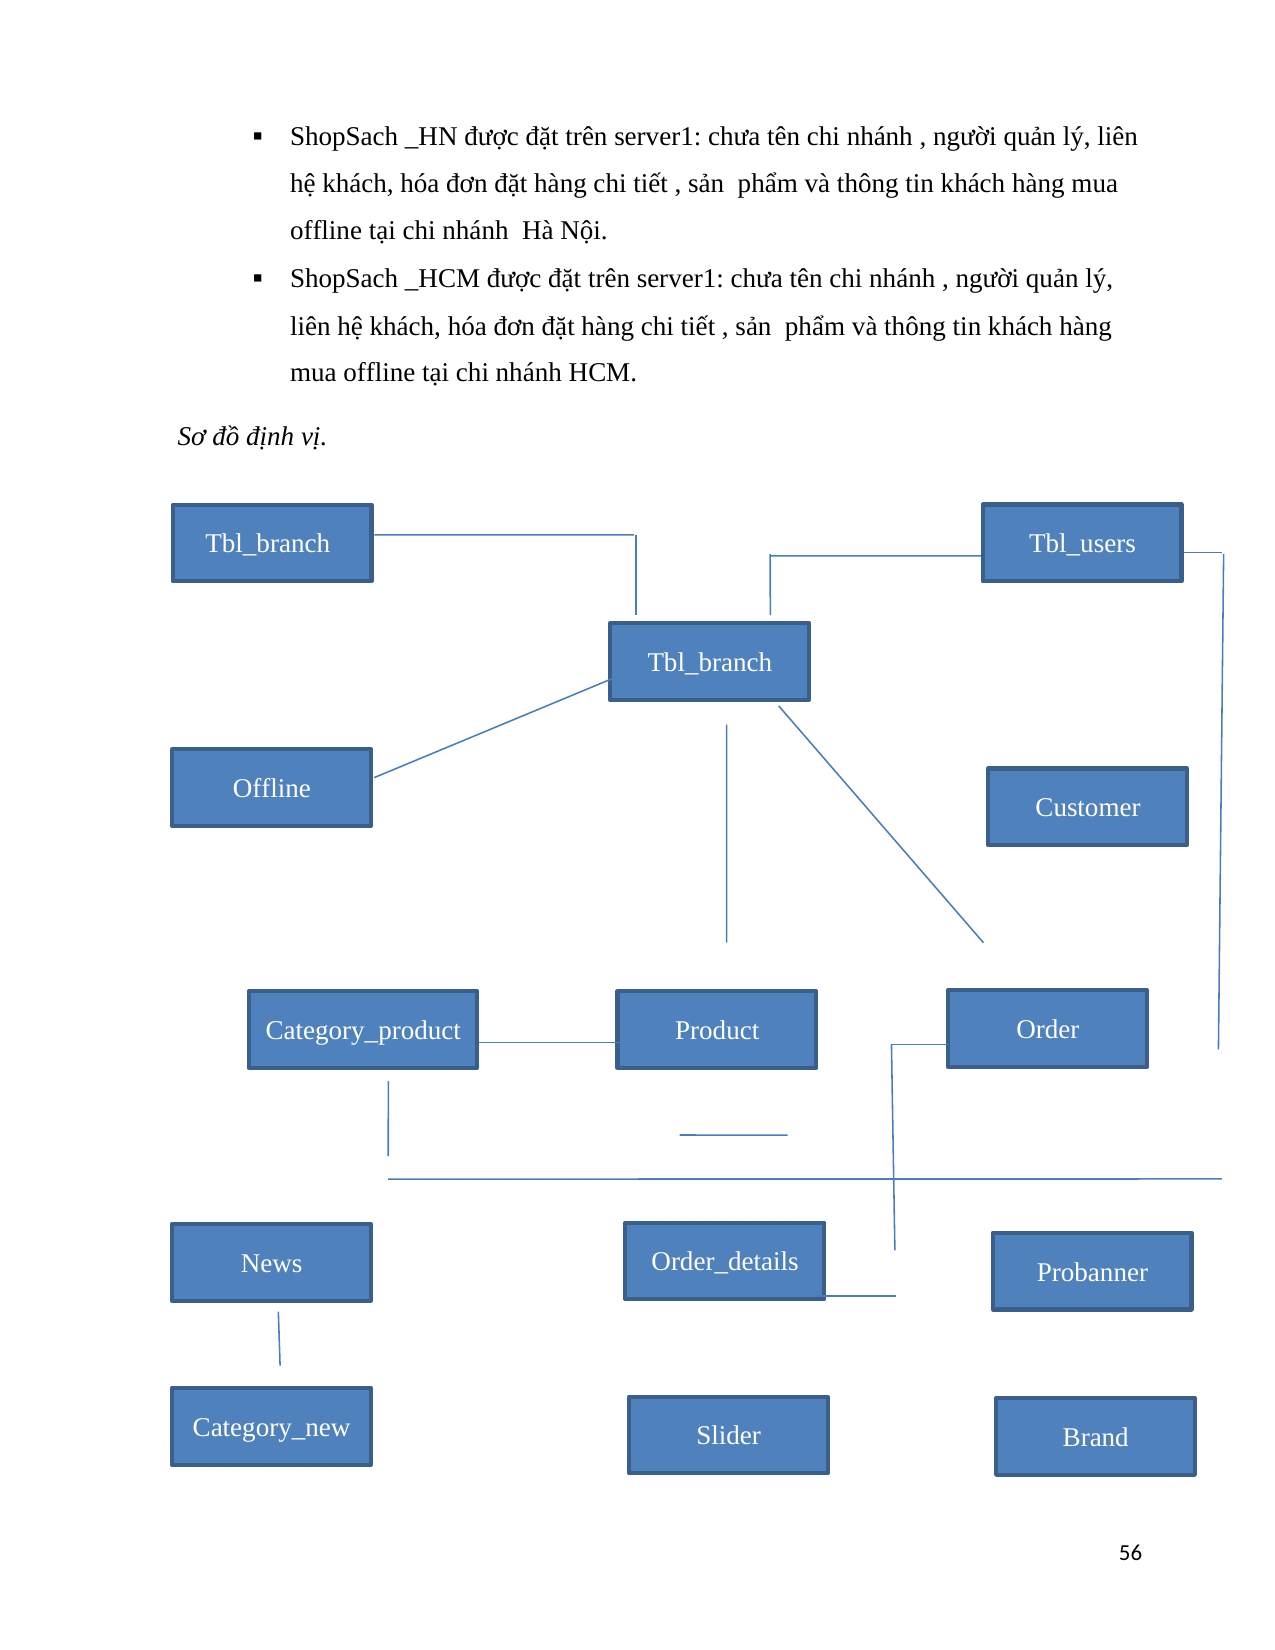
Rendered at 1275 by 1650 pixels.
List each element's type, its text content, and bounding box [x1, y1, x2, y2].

text Sơ đồ định vị. [177, 419, 1157, 451]
list ShopSach _HCM được đặt trên server1: chưa tên chi nhánh , người quản lý, liên hệ khách, hóa đơn đặt hàng chi tiết , sản phẩm và thông tin khách hàng mua offline tại chi nhánh HCM. [252, 261, 1157, 387]
list ShopSach _HN được đặt trên server1: chưa tên chi nhánh , người quản lý, liên hệ khách, hóa đơn đặt hàng chi tiết , sản phẩm và thông tin khách hàng mua offline tại chi nhánh Hà Nội. [252, 118, 1157, 245]
